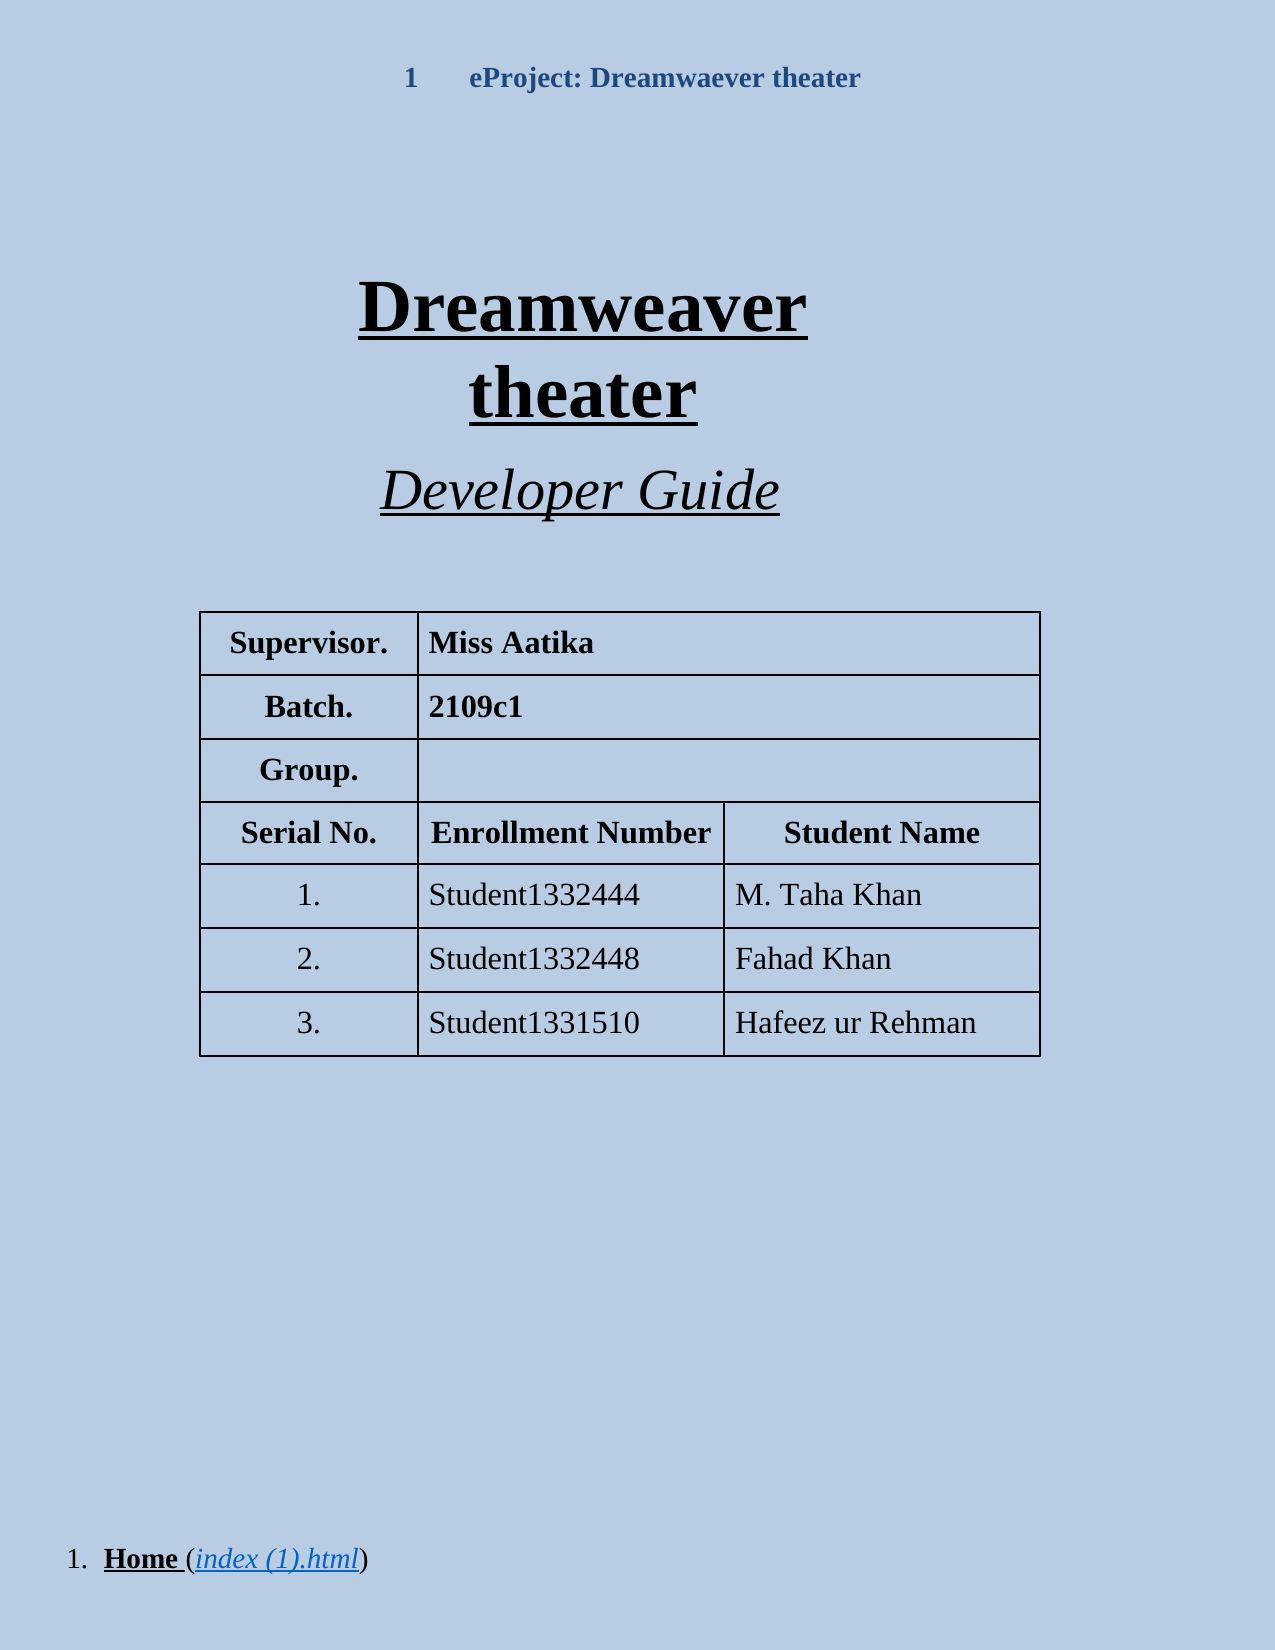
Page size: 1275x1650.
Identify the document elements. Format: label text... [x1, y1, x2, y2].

table_cell Student1332448 [419, 929, 723, 991]
table_cell Fahad Khan [725, 929, 1039, 991]
table_cell Enrollment Number [419, 803, 723, 863]
table_cell 2109c1 [419, 676, 1039, 738]
text Developer Guide [357, 455, 809, 522]
table_cell Student1332444 [419, 865, 723, 927]
table_cell Hafeez ur Rehman [725, 993, 1039, 1054]
table_header Miss Aatika [419, 613, 1039, 674]
table_cell 1. [201, 865, 417, 927]
text Dreamweaver theater [357, 261, 809, 434]
table_cell [419, 740, 1039, 801]
table_cell Batch. [201, 676, 417, 738]
table_cell 2. [201, 929, 417, 991]
table_cell Student Name [725, 803, 1039, 863]
table_cell Group. [201, 740, 417, 801]
table_cell 3. [201, 993, 417, 1054]
table_header Supervisor. [201, 613, 417, 674]
table_cell M. Taha Khan [725, 865, 1039, 927]
list Home (index (1).html) [66, 1541, 1208, 1574]
table_cell Serial No. [201, 803, 417, 863]
table_cell Student1331510 [419, 993, 723, 1054]
